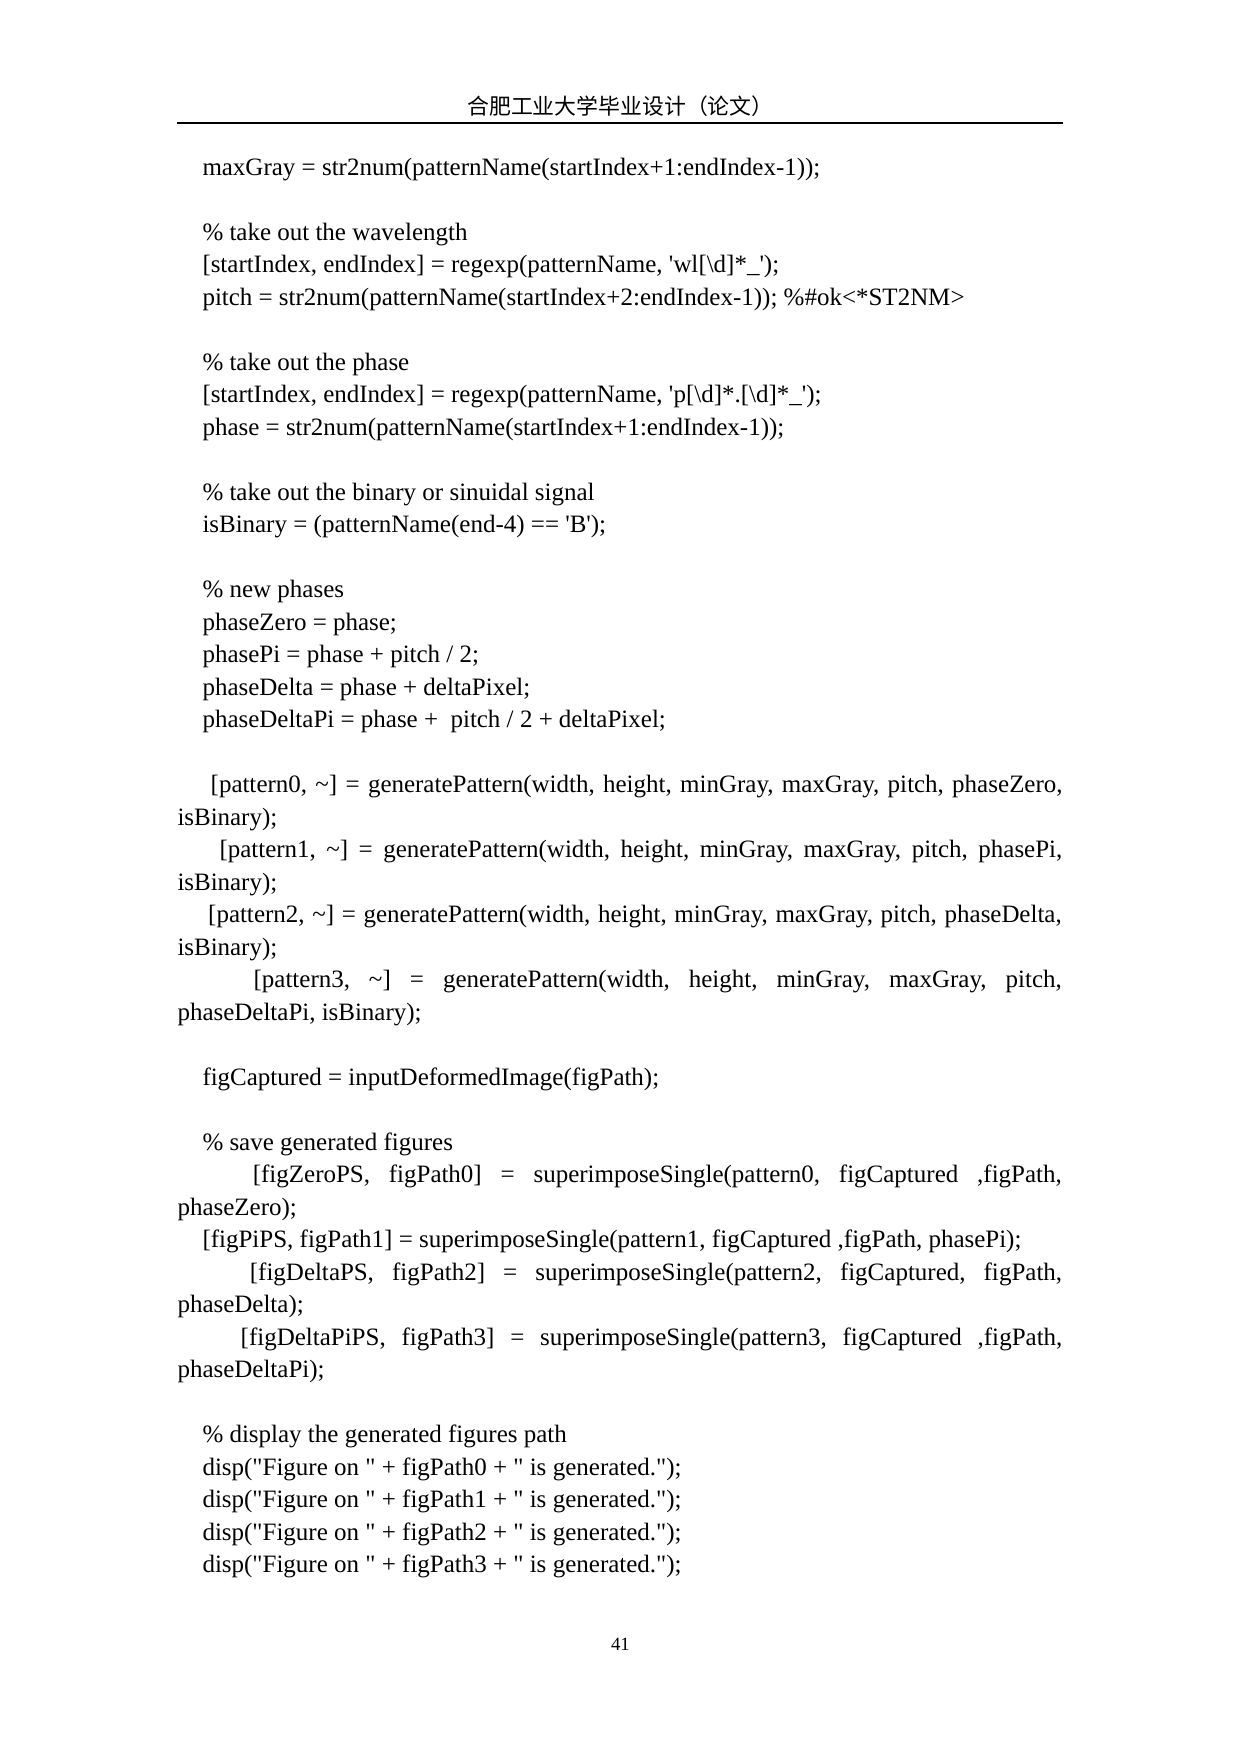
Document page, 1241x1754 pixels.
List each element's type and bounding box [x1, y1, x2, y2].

text [177, 150, 1063, 1580]
